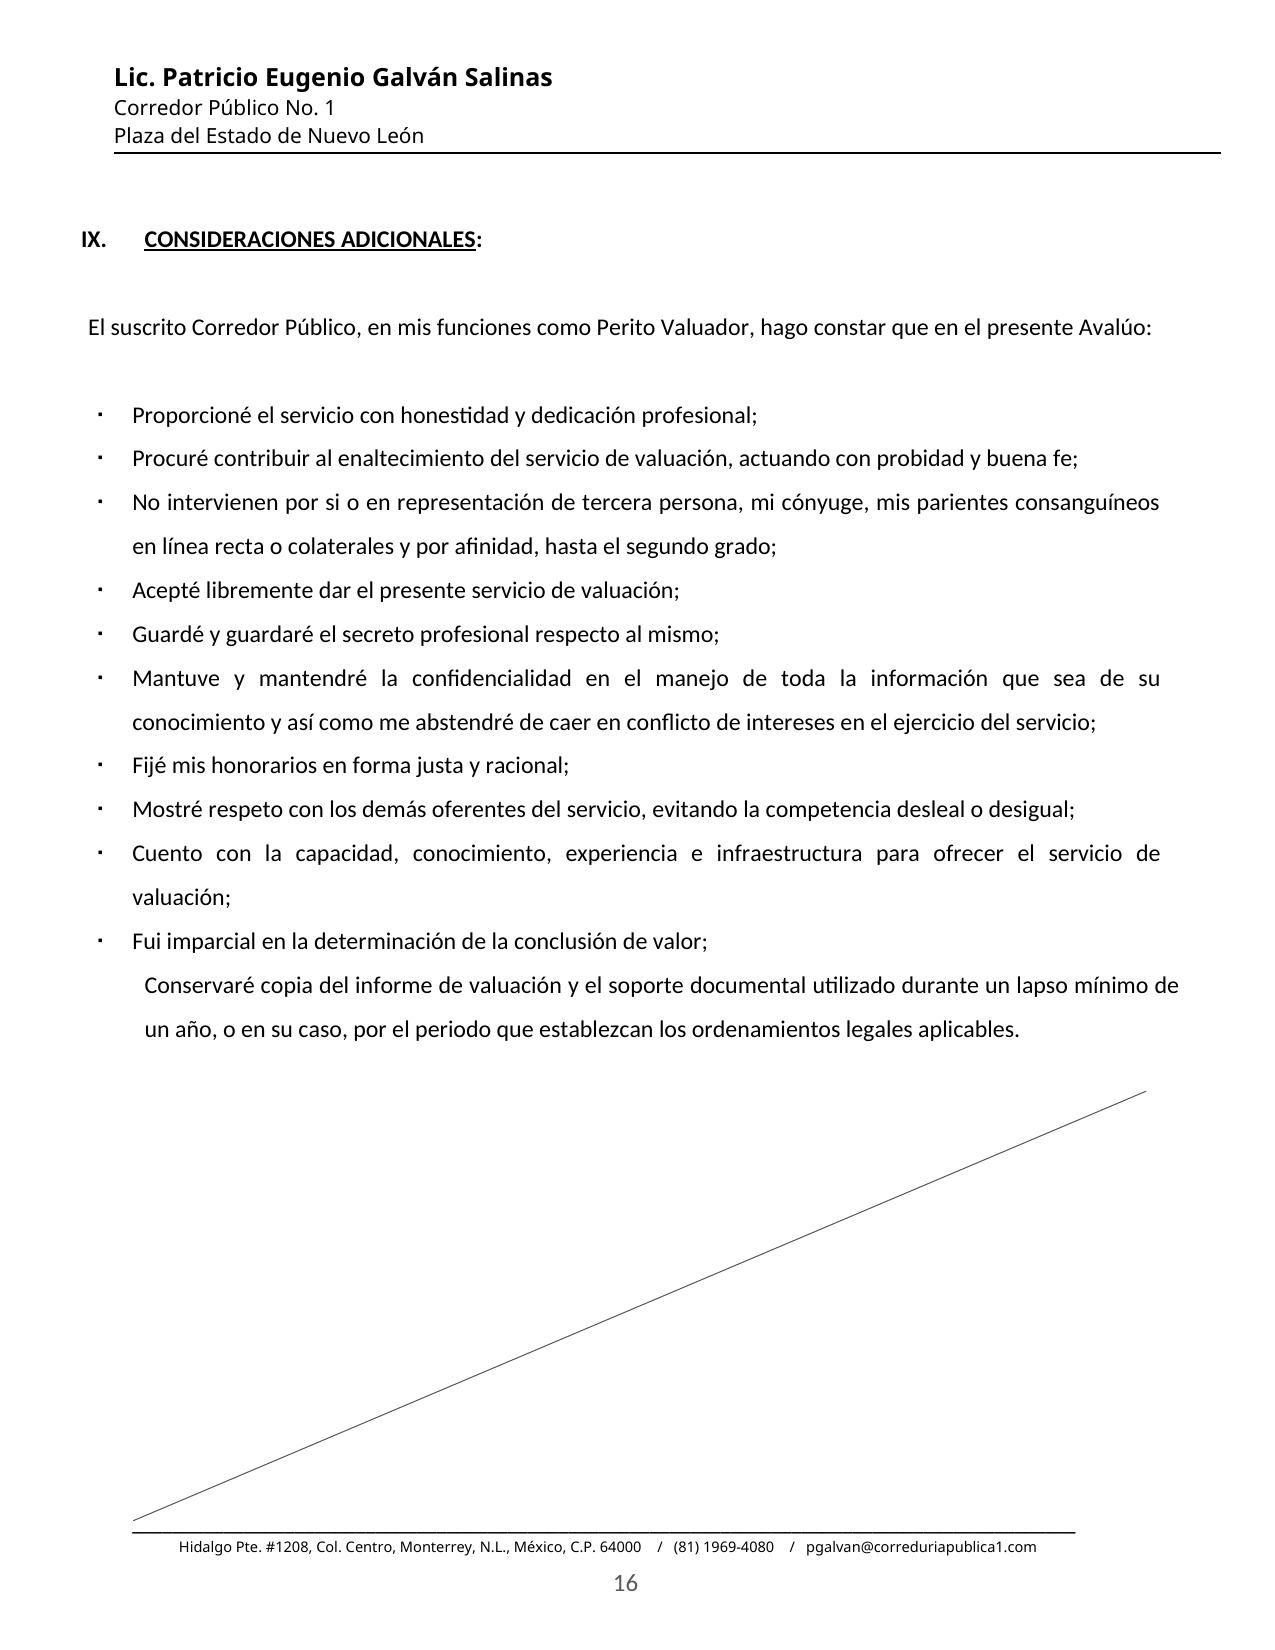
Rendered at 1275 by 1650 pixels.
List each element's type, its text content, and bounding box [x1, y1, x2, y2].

list Mostré respeto con los demás oferentes del servicio, evitando la competencia desleal o desigual; [94, 794, 1162, 824]
text El suscrito Corredor Público, en mis funciones como Perito Valuador, hago constar que en el presente Avalúo: [88, 312, 1162, 341]
list Fijé mis honorarios en forma justa y racional; [94, 751, 1162, 780]
list CONSIDERACIONES ADICIONALES: [107, 224, 1181, 253]
list Procuré contribuir al enaltecimiento del servicio de valuación, actuando con probidad y buena fe; [94, 443, 1162, 473]
text Conservaré copia del informe de valuación y el soporte documental utilizado durante un lapso mínimo de un año, o en su caso, por el periodo que establezcan los ordenamientos legales aplicables. [144, 970, 1181, 1043]
list Cuento con la capacidad, conocimiento, experiencia e infraestructura para ofrecer el servicio de valuación; [94, 838, 1162, 911]
list Guardé y guardaré el secreto profesional respecto al mismo; [94, 619, 1162, 648]
list Mantuve y mantendré la confidencialidad en el manejo de toda la información que sea de su conocimiento y así como me abstendré de caer en conflicto de intereses en el ejercicio del servicio; [94, 663, 1162, 736]
list Fui imparcial en la determinación de la conclusión de valor; [94, 926, 1162, 955]
list Proporcioné el servicio con honestidad y dedicación profesional; [94, 400, 1162, 429]
list Acepté libremente dar el presente servicio de valuación; [94, 575, 1162, 604]
list No intervienen por si o en representación de tercera persona, mi cónyuge, mis parientes consanguíneos en línea recta o colaterales y por afinidad, hasta el segundo grado; [94, 487, 1162, 561]
